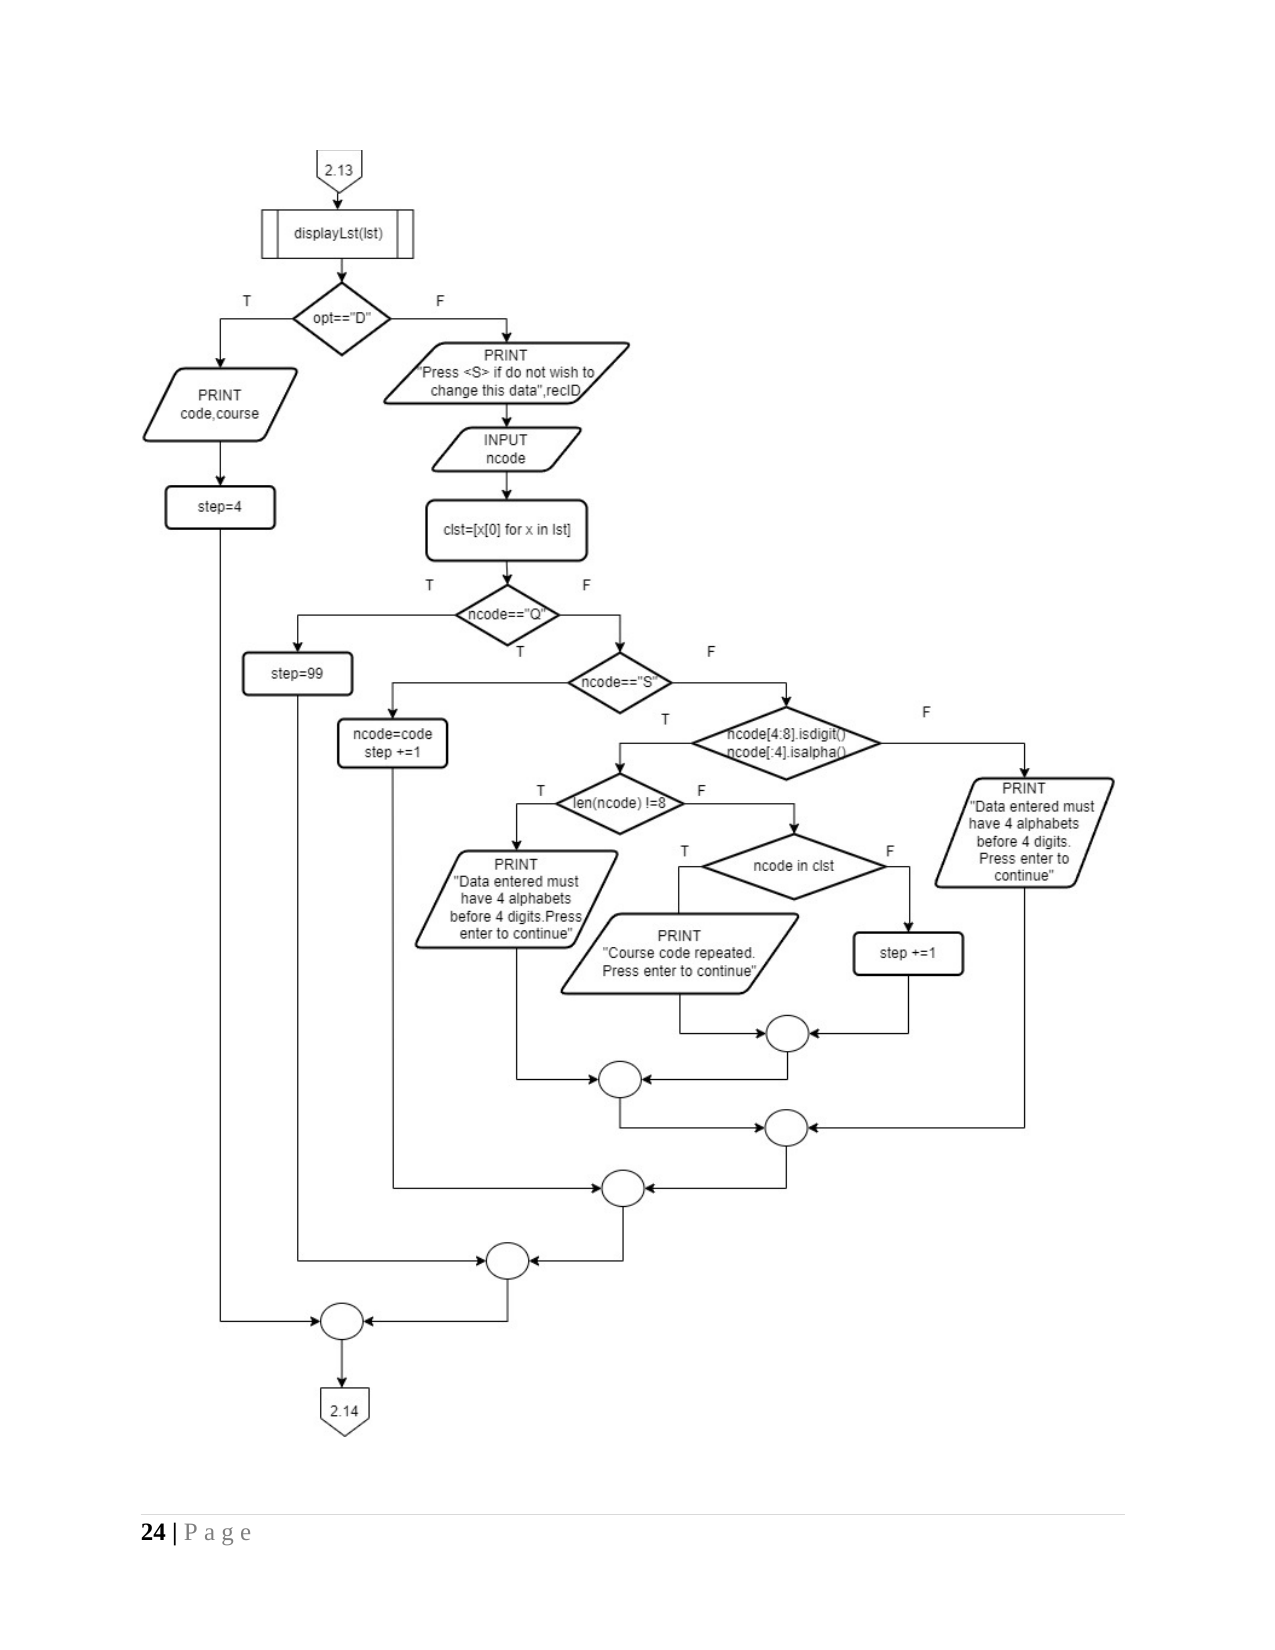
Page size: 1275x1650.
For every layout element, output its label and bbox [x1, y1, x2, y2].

picture [140, 150, 1116, 1437]
